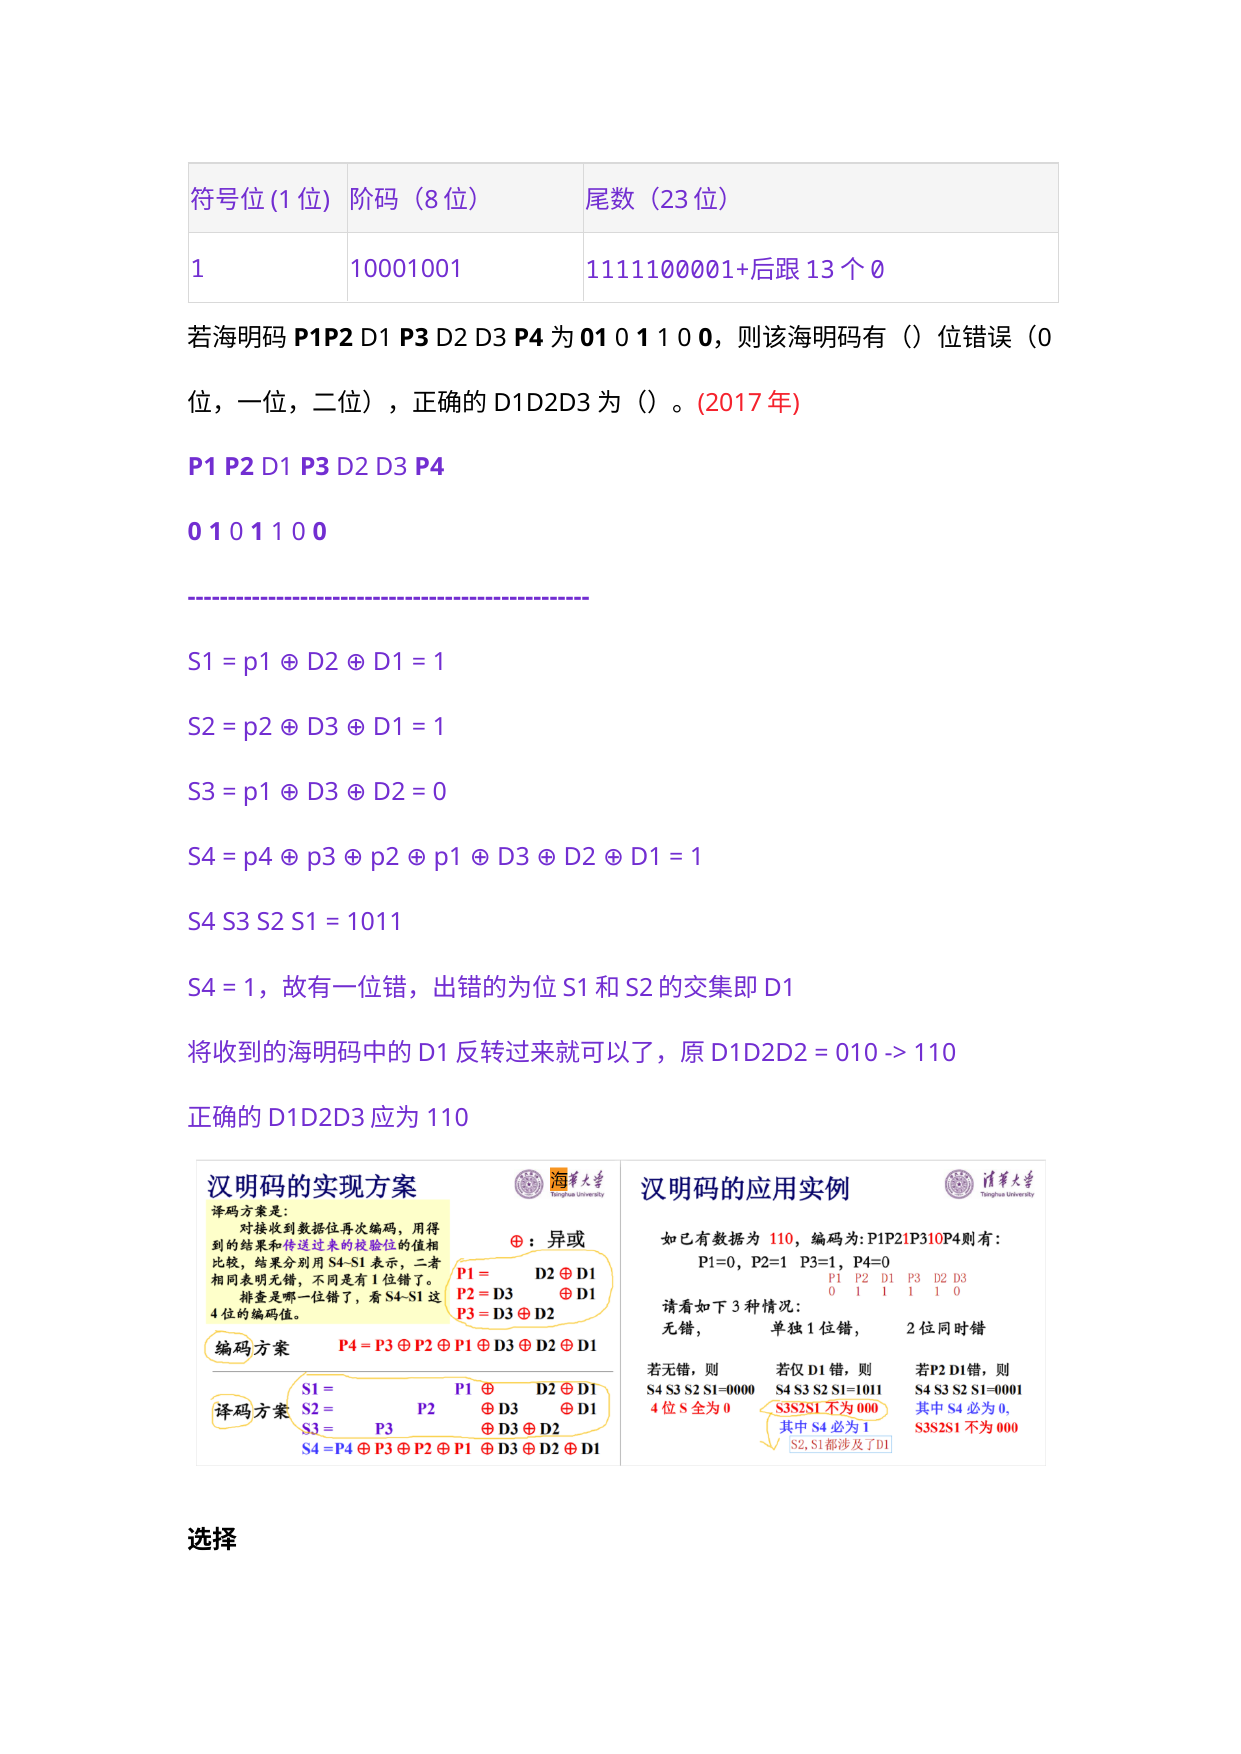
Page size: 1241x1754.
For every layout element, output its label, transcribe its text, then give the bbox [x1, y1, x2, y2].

text 正确的D1D2D3应为 110 [187, 1083, 1053, 1148]
text S4 = 1，故有一位错，出错的为位S1和S2的交集即D1 [187, 953, 1053, 1018]
table_cell 1 [189, 233, 347, 301]
table_header 符号位 (1位) [189, 164, 347, 232]
picture [187, 1154, 1053, 1467]
table_header 阶码（8位） [348, 164, 583, 232]
text 0 1 0 1 1 0 0 [187, 498, 1053, 563]
text 选择 [187, 1505, 1053, 1570]
text S4 = p4 ⊕ p3 ⊕ p2 ⊕ p1 ⊕ D3 ⊕ D2 ⊕ D1 = 1 [187, 823, 1053, 888]
text -------------------------------------------------- [187, 563, 1053, 628]
text S2 = p2 ⊕ D3 ⊕ D1 = 1 [187, 693, 1053, 758]
table_header 尾数（23位） [584, 164, 1058, 232]
text S1 = p1 ⊕ D2 ⊕ D1 = 1 [187, 628, 1053, 693]
text 若海明码 P1P2 D1 P3 D2 D3 P4 为01 0 1 1 0 0，则该海明码有（）位错误（0 位，一位，二位），正确的 D1D2D3 为（）。(2017年) [187, 303, 1053, 433]
table_cell 1111100001+后跟13个0 [584, 233, 1058, 301]
table_cell 10001001 [348, 233, 583, 301]
text P1 P2 D1 P3 D2 D3 P4 [187, 433, 1053, 498]
text S4 S3 S2 S1 = 1011 [187, 888, 1053, 953]
text 将收到的海明码中的D1反转过来就可以了，原D1D2D2 = 010 -> 110 [187, 1018, 1053, 1083]
text S3 = p1 ⊕ D3 ⊕ D2 = 0 [187, 758, 1053, 823]
